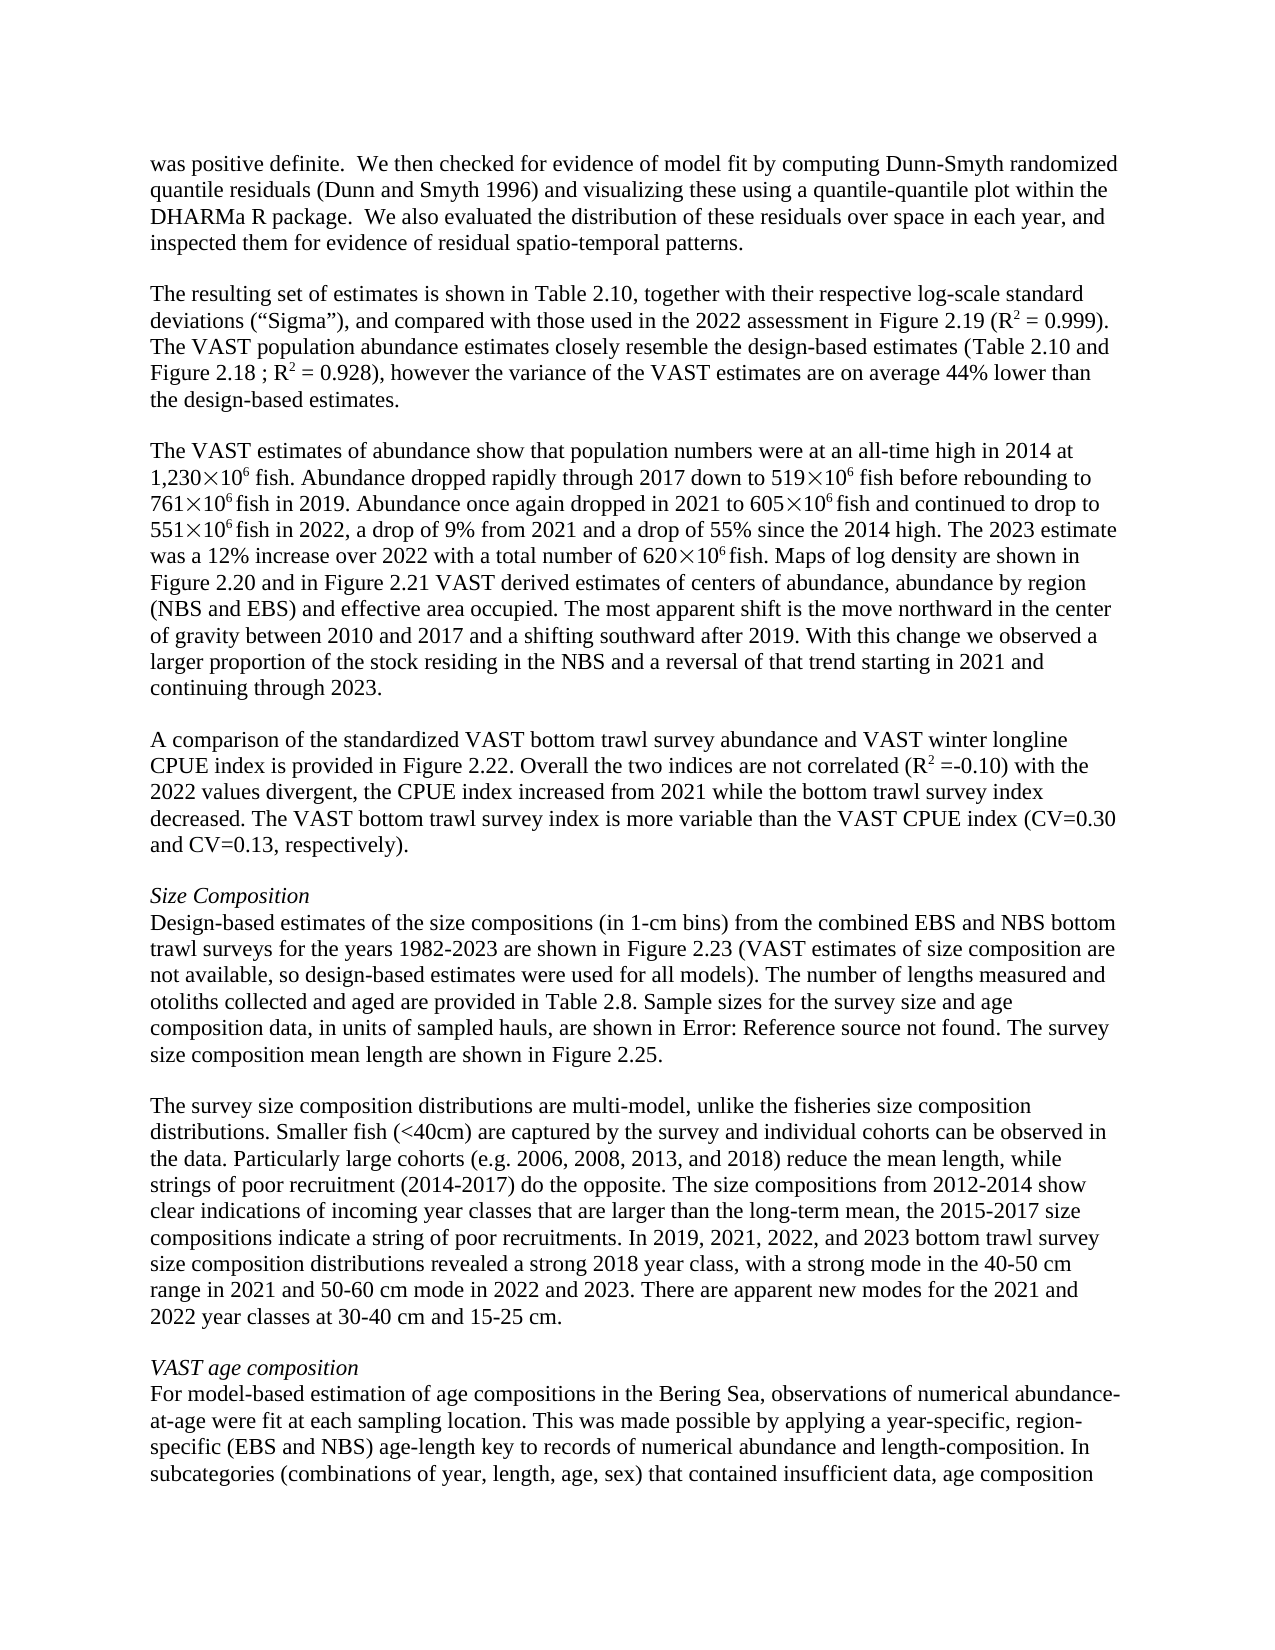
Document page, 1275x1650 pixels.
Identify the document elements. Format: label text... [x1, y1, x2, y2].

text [150, 150, 1125, 311]
text We checked model fits for convergence by confirming that (1) the derivative of the marginal likelihood with respect to each fixed effect was sufficiently small (less than ~ 0.001) and (2) that the Hessian matrix was positive definite. We then checked for evidence of model fit by computing Dunn-Smyth randomized quantile residuals (Dunn and Smyth 1996) and visualizing these using a quantile-quantile plot within the DHARMa R package. We also evaluated the distribution of these residuals over space in each year, and inspected them for evidence of residual spatio-temporal patterns. [150, 336, 1125, 494]
text Design-based estimates of the size compositions (in 1-cm bins) from the combined EBS and NBS bottom trawl surveys for the years 1982-2023 are shown in Figure 2.23 (VAST estimates of size composition are not available, so design-based estimates were used for all models). The number of lengths measured and otoliths collected and aged are provided in Table 2.8. Sample sizes for the survey size and age composition data, in units of sampled hauls, are shown in Table 2.9. The survey size composition mean length are shown in Figure 2.25. [150, 1147, 1125, 1306]
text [150, 1331, 1125, 1489]
text The resulting set of estimates is shown in Table 2.10, together with their respective log-scale standard deviations (“Sigma”), and compared with those used in the 2022 assessment in Figure 2.19 (R2 = 0.999). The VAST population abundance estimates closely resemble the design-based estimates (Table 2.10 and Figure 2.18 ; R2 = 0.928), however the variance of the VAST estimates are on average 44% lower than the design-based estimates. [150, 519, 1125, 651]
text A comparison of the standardized VAST bottom trawl survey abundance and VAST winter longline CPUE index is provided in Figure 2.22. Overall the two indices are not correlated (R2 =-0.10) with the 2022 values divergent, the CPUE index increased from 2021 while the bottom trawl survey index decreased. The VAST bottom trawl survey index is more variable than the VAST CPUE index (CV=0.30 and CV=0.13, respectively). [150, 964, 1125, 1096]
text The VAST estimates of abundance show that population numbers were at an all-time high in 2014 at 1,230106 fish. Abundance dropped rapidly through 2017 down to 519106 fish before rebounding to 761106 fish in 2019. Abundance once again dropped in 2021 to 605106 fish and continued to drop to 551106 fish in 2022, a drop of 9% from 2021 and a drop of 55% since the 2014 high. The 2023 estimate was a 12% increase over 2022 with a total number of 620106 fish. Maps of log density are shown in Figure 2.20 and in Figure 2.21 VAST derived estimates of centers of abundance, abundance by region (NBS and EBS) and effective area occupied. The most apparent shift is the move northward in the center of gravity between 2010 and 2017 and a shifting southward after 2019. With this change we observed a larger proportion of the stock residing in the NBS and a reversal of that trend starting in 2021 and continuing through 2023. [150, 676, 1125, 939]
subtitle Size Composition [150, 1121, 1125, 1147]
